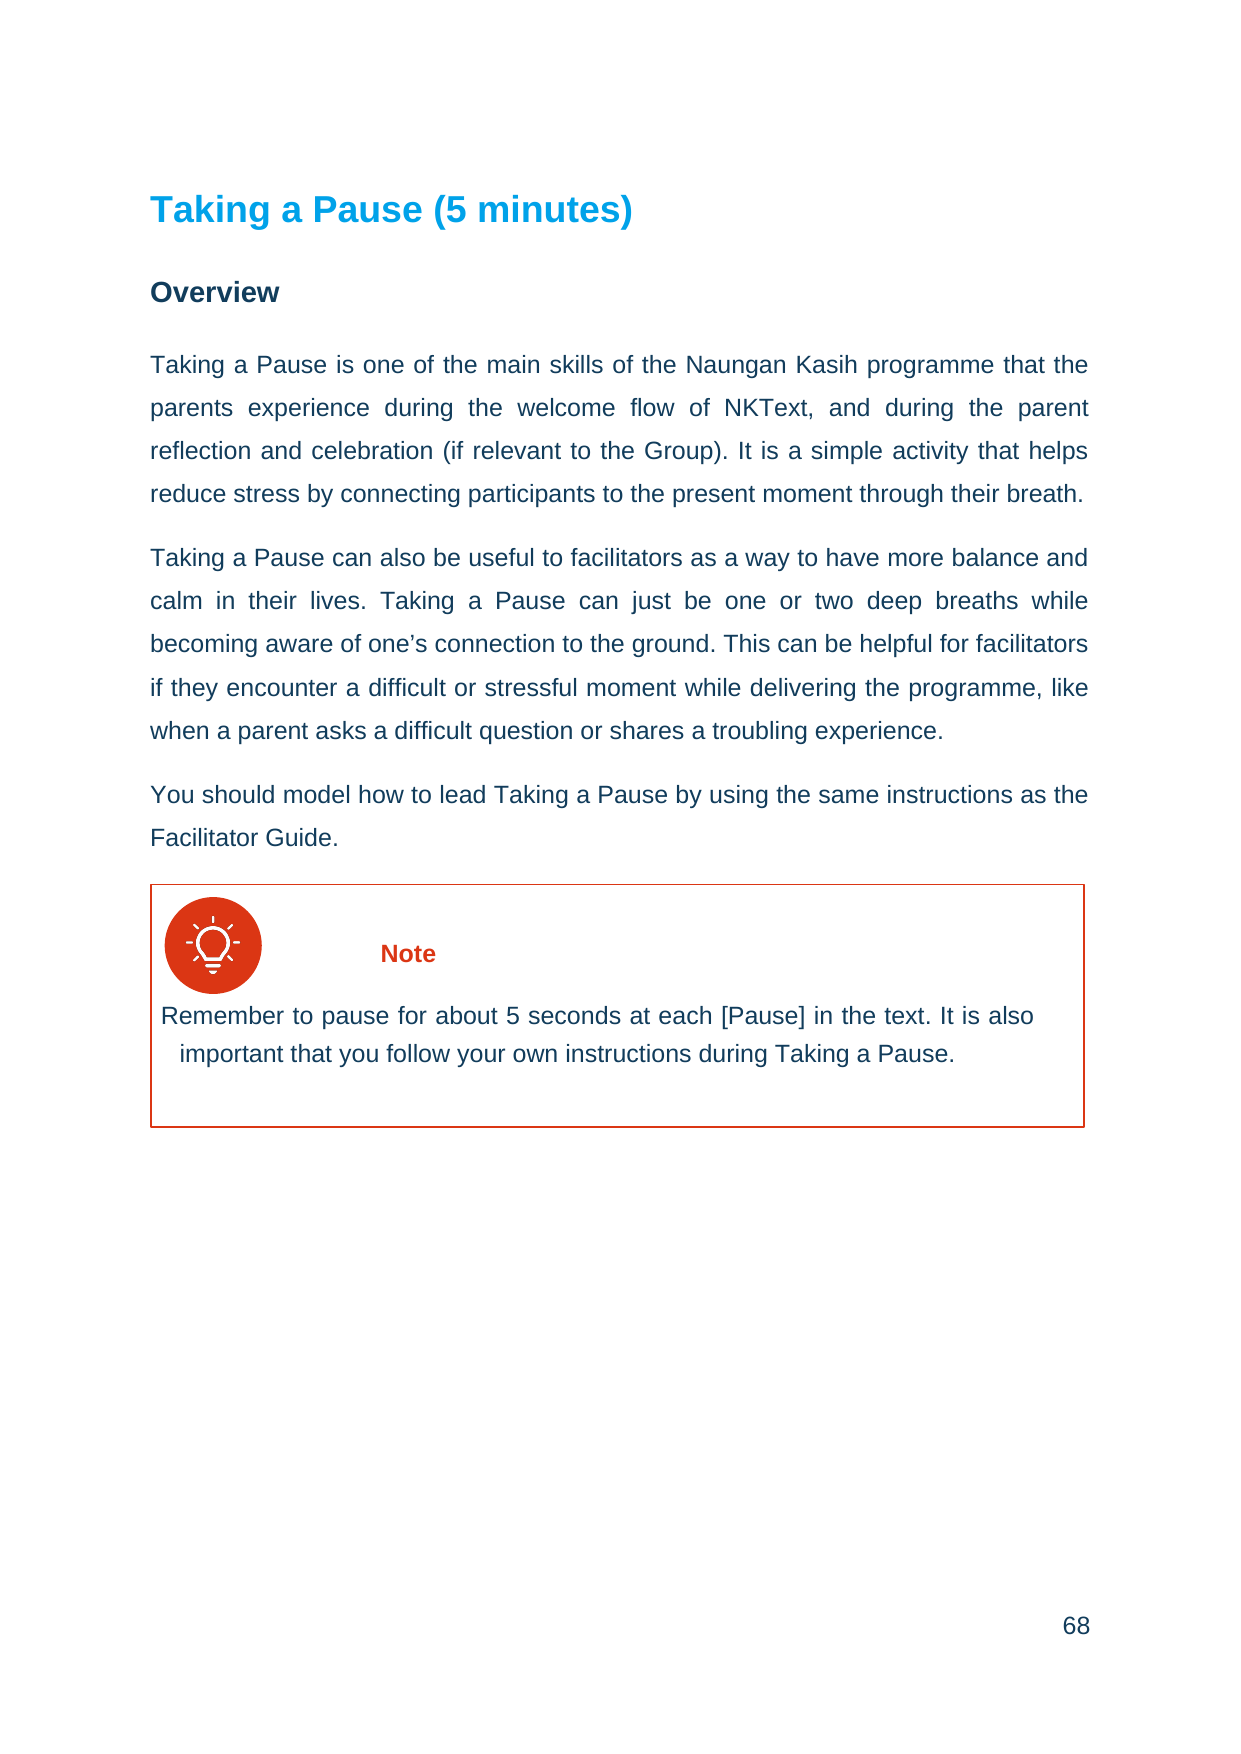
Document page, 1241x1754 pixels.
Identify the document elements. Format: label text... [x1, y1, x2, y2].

text You should model how to lead Taking a Pause by using the same instructions as the Facilitator Guide. [150, 780, 1090, 852]
text Taking a Pause can also be useful to facilitators as a way to have more balance and calm in their lives. Taking a Pause can just be one or two deep breaths while becoming aware of one’s connection to the ground. This can be helpful for facilitators if they encounter a difficult or stressful moment while delivering the programme, like when a parent asks a difficult question or shares a troubling experience. [150, 543, 1090, 744]
subtitle Overview [150, 274, 1090, 308]
text Taking a Pause is one of the main skills of the Naungan Kasih programme that the parents experience during the welcome flow of NKText, and during the parent reflection and celebration (if relevant to the Group). It is a simple activity that helps reduce stress by connecting participants to the present moment through their breath. [150, 350, 1090, 508]
subtitle Taking a Pause (5 minutes) [150, 187, 1090, 231]
picture [180, 913, 246, 978]
